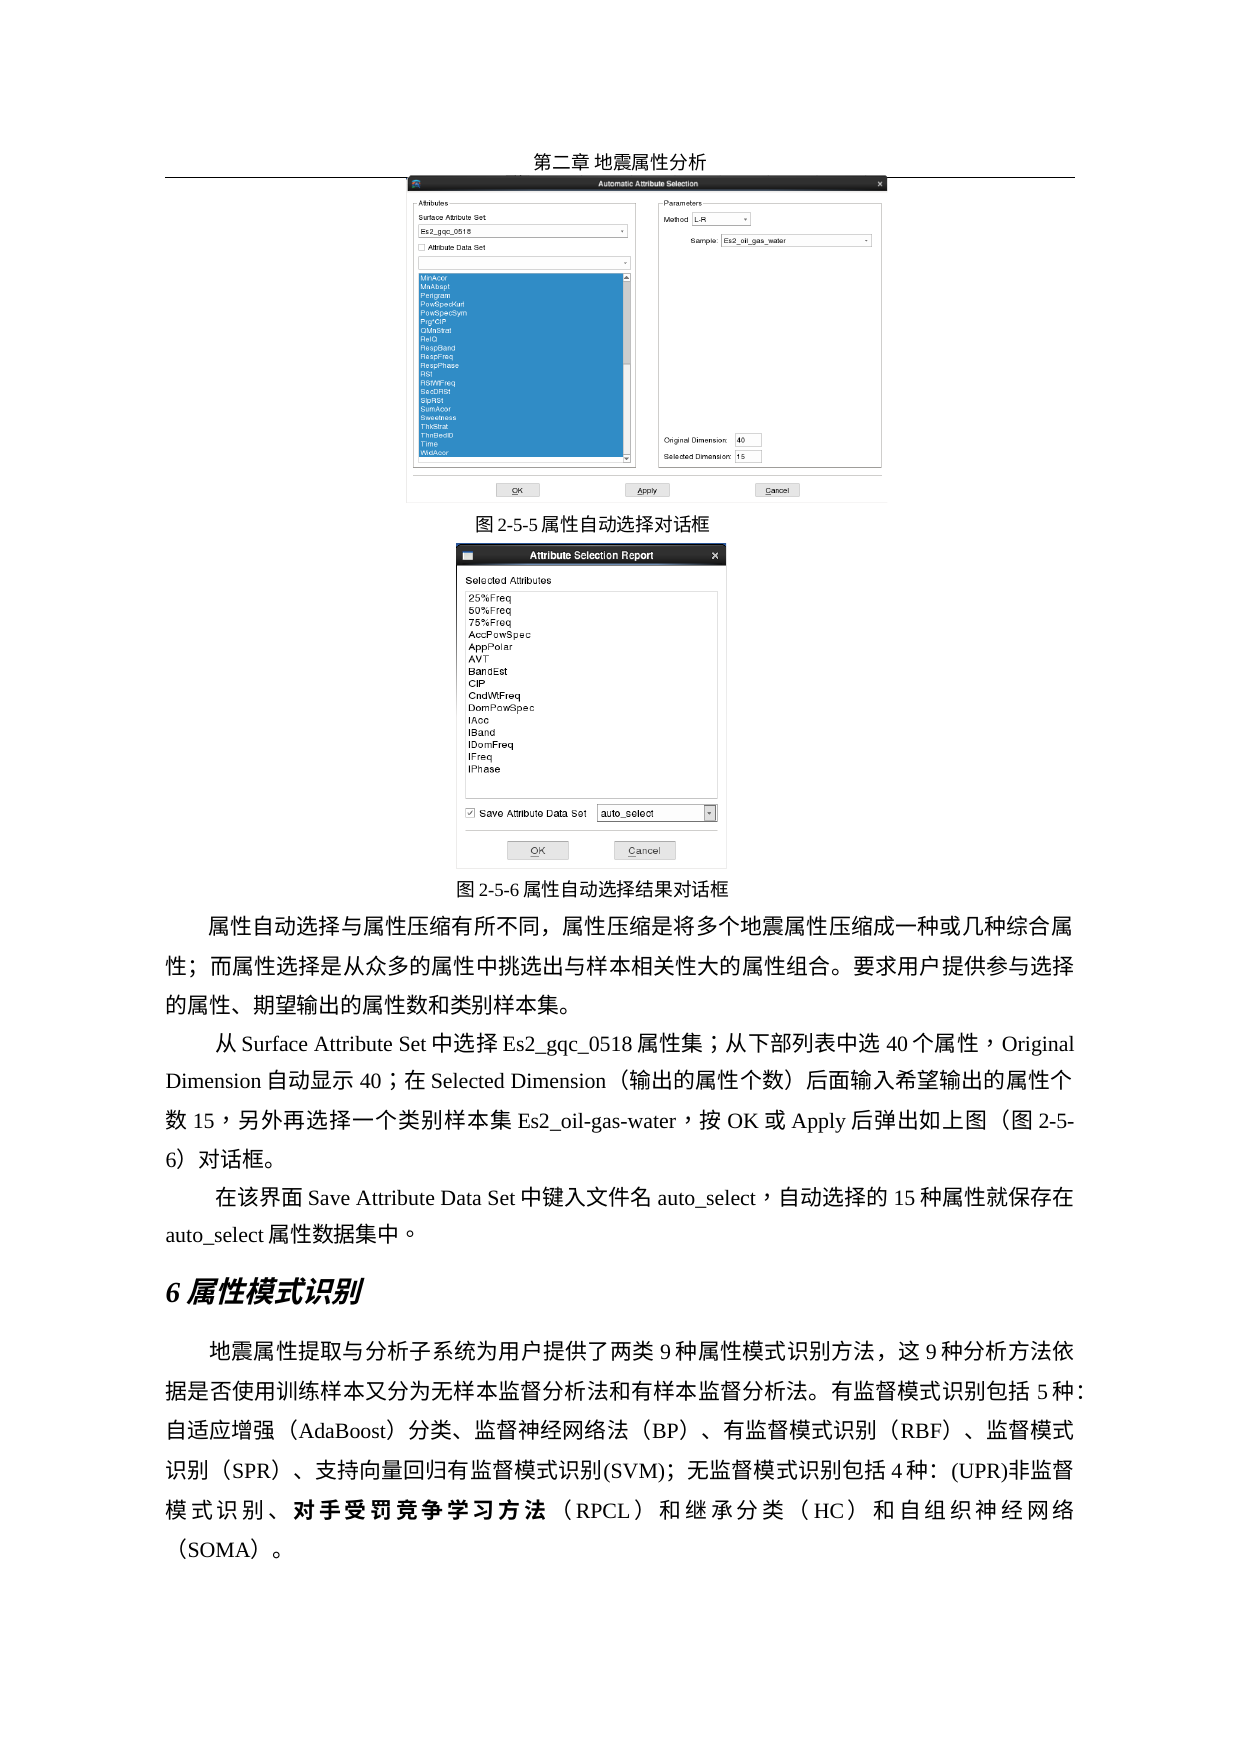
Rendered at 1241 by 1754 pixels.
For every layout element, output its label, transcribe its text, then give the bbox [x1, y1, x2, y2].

picture [456, 543, 727, 869]
text 图2-5-6属性自动选择结果对话框 [165, 875, 1075, 902]
text 属性自动选择与属性压缩有所不同，属性压缩是将多个地震属性压缩成一种或几种综合属性；而属性选择是从众多的属性中挑选出与样本相关性大的属性组合。要求用户提供参与选择的属性、期望输出的属性数和类别样本集。 [165, 909, 1075, 1020]
text 地震属性提取与分析子系统为用户提供了两类9种属性模式识别方法，这9种分析方法依据是否使用训练样本又分为无样本监督分析法和有样本监督分析法。有监督模式识别包括5种：自适应增强（AdaBoost）分类、监督神经网络法（BP）、有监督模式识别（RBF）、监督模式识别（SPR）、支持向量回归有监督模式识别(SVM)；无监督模式识别包括4种：(UPR)非监督模式识别、对手受罚竞争学习方法（RPCL）和继承分类（HC）和自组织神经网络（SOMA）。 [165, 1334, 1075, 1564]
subtitle 6属性模式识别 [165, 1269, 1075, 1311]
text 在该界面Save Attribute Data Set中键入文件名auto_select，自动选择的15种属性就保存在auto_select属性数据集中。 [165, 1182, 1075, 1249]
picture [406, 175, 888, 503]
text 图2-5-5属性自动选择对话框 [165, 509, 1075, 537]
text 从Surface Attribute Set中选择Es2_gqc_0518属性集；从下部列表中选40个属性，Original Dimension自动显示40；在Selected Dimension（输出的属性个数）后面输入希望输出的属性个数15，另外再选择一个类别样本集Es2_oil-gas-water，按OK或Apply后弹出如上图（图2-5-6）对话框。 [165, 1028, 1075, 1174]
